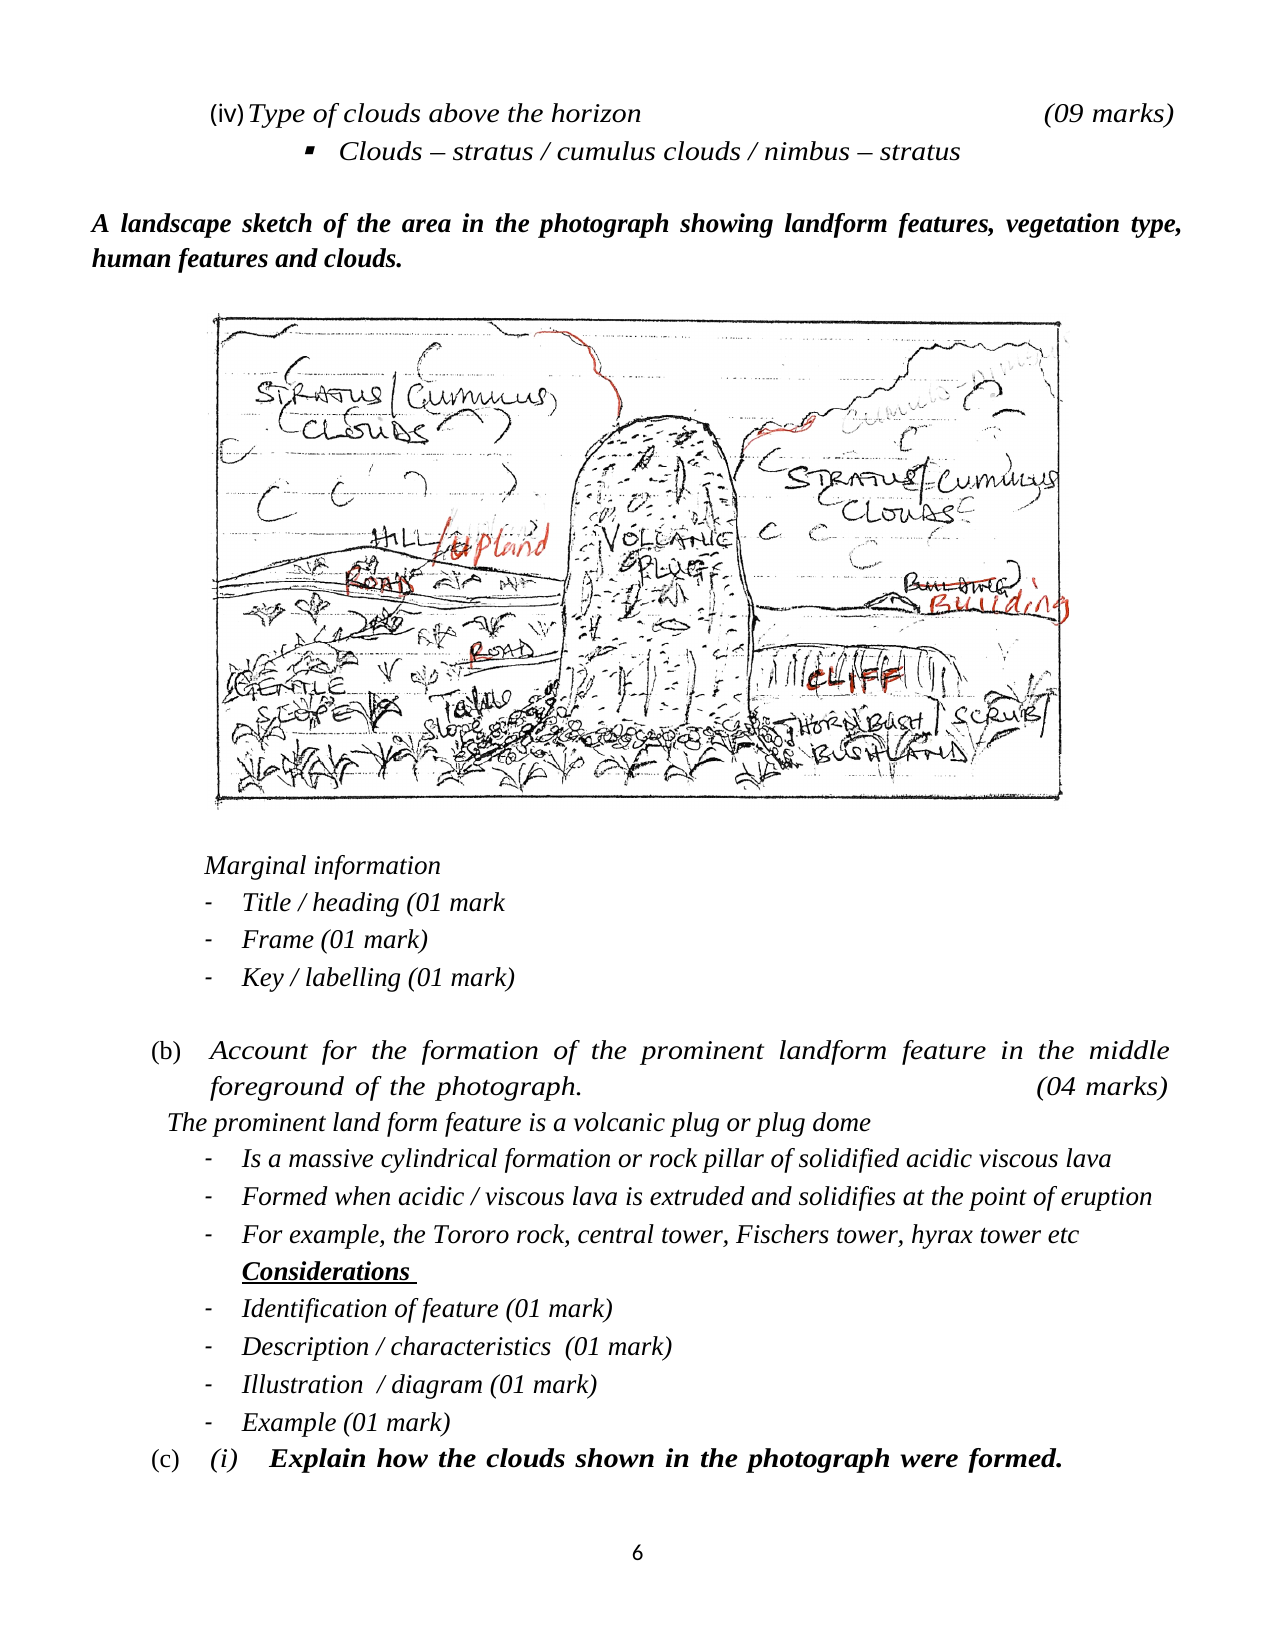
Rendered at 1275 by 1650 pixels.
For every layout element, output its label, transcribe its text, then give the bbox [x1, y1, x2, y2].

list Is a massive cylindrical formation or rock pillar of solidified acidic viscous lava [204, 1141, 1183, 1174]
list Key / labelling (01 mark) [204, 961, 1183, 994]
text A landscape sketch of the area in the photograph showing landform features, vegetation type, human features and clouds. [92, 207, 1184, 273]
list Description / characteristics (01 mark) [204, 1329, 1183, 1362]
list (i) Explain how the clouds shown in the photograph were formed. [151, 1443, 1172, 1474]
list Illustration / diagram (01 mark) [204, 1367, 1183, 1400]
list Frame (01 mark) [204, 923, 1183, 956]
list Title / heading (01 mark [204, 885, 1183, 918]
list Considerations [242, 1255, 1183, 1286]
list Formed when acidic / viscous lava is extruded and solidifies at the point of eruption [204, 1179, 1183, 1212]
picture [206, 313, 1070, 810]
text The prominent land form feature is a volcanic plug or plug dome [92, 1106, 1183, 1137]
text Marginal information [204, 849, 1183, 880]
list Identification of feature (01 mark) [204, 1291, 1183, 1324]
list For example, the Tororo rock, central tower, Fischers tower, hyrax tower etc [204, 1217, 1183, 1250]
list Clouds – stratus / cumulus clouds / nimbus – stratus [301, 135, 1183, 166]
list Account for the formation of the prominent landform feature in the middle foreground of the photograph. (04 marks) [151, 1034, 1172, 1101]
list Type of clouds above the horizon (09 marks) [210, 96, 1183, 130]
list Example (01 mark) [204, 1405, 1183, 1438]
